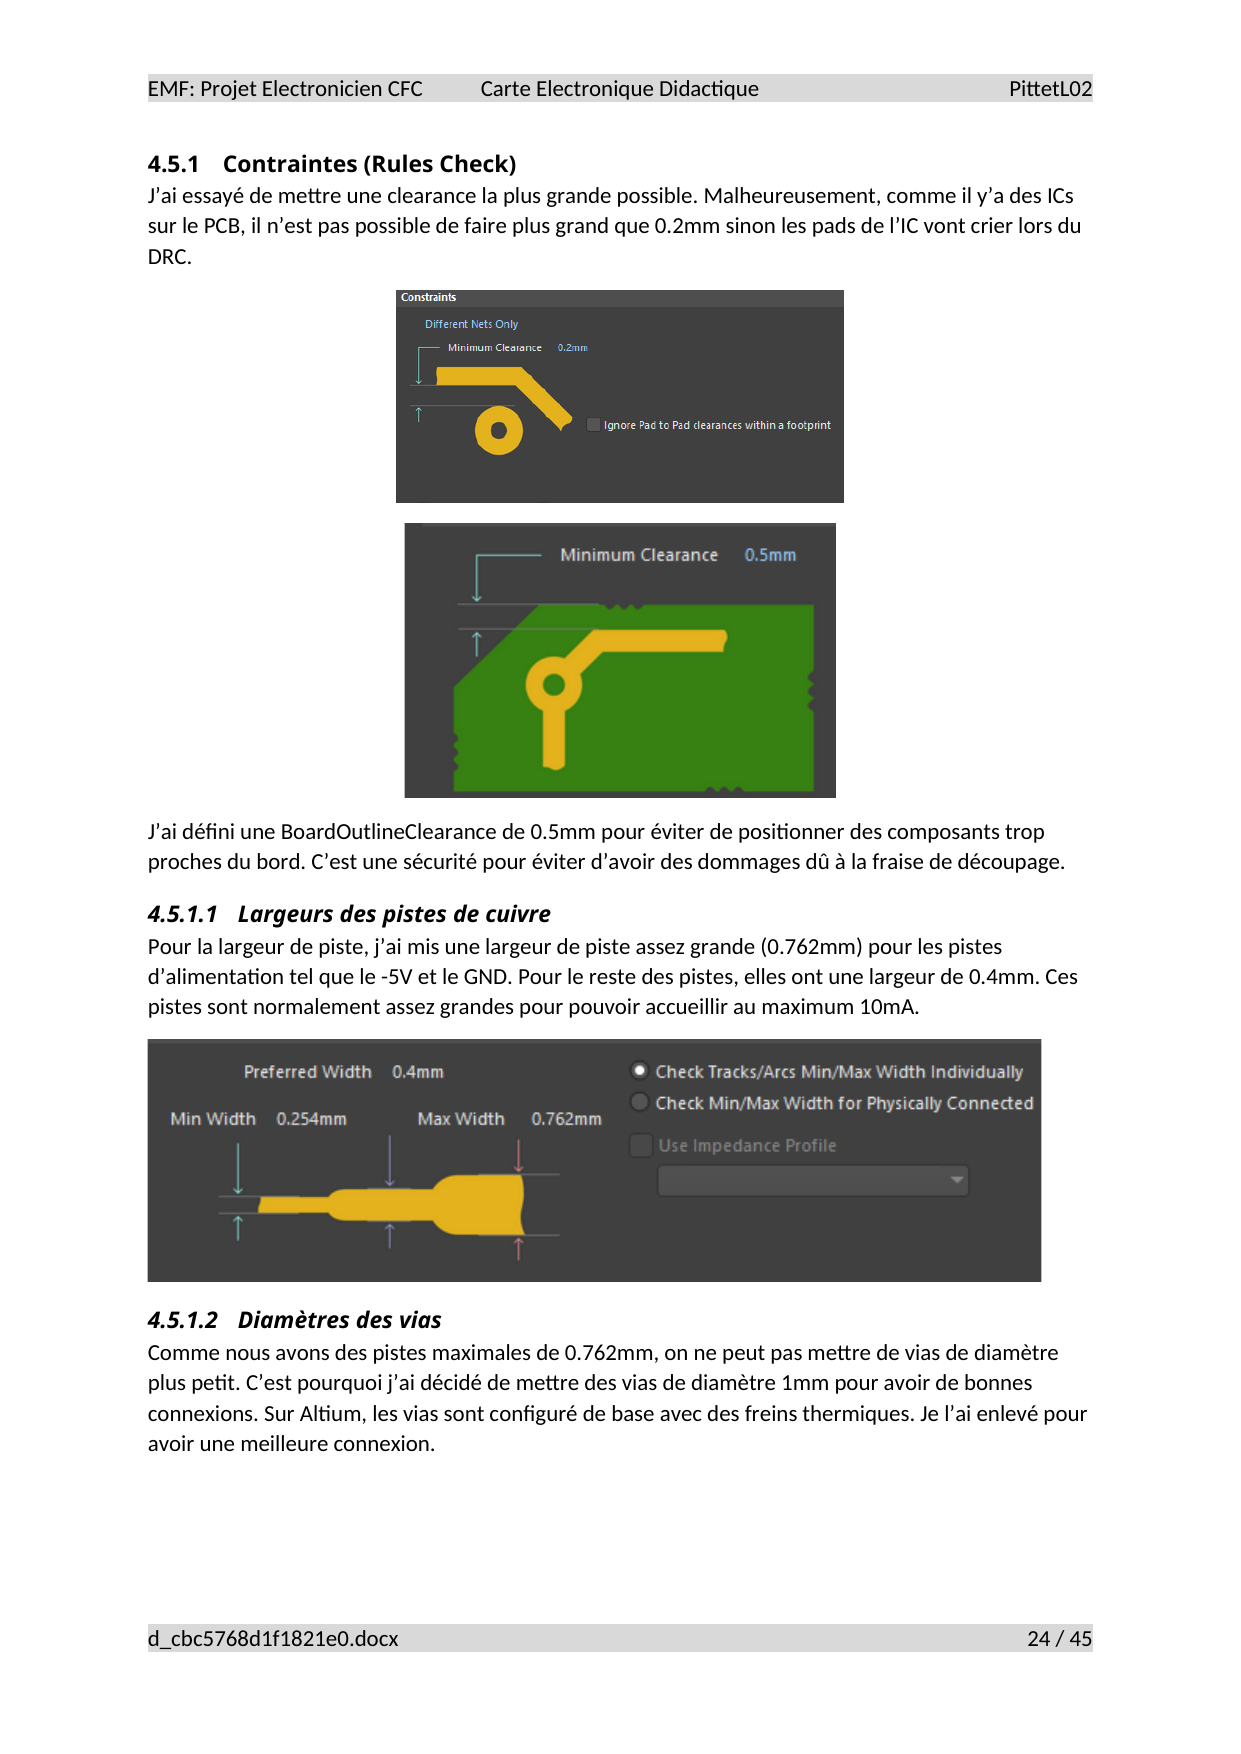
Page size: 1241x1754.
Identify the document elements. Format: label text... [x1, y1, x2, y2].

picture [396, 290, 844, 503]
subtitle Contraintes (Rules Check) [148, 148, 1093, 179]
text Comme nous avons des pistes maximales de 0.762mm, on ne peut pas mettre de vias de diamètre plus petit. C’est pourquoi j’ai décidé de mettre des vias de diamètre 1mm pour avoir de bonnes connexions. Sur Altium, les vias sont configuré de base avec des freins thermiques. Je l’ai enlevé pour avoir une meilleure connexion. [148, 1338, 1093, 1457]
text J’ai essayé de mettre une clearance la plus grande possible. Malheureusement, comme il y’a des ICs sur le PCB, il n’est pas possible de faire plus grand que 0.2mm sinon les pads de l’IC vont crier lors du DRC. [148, 181, 1093, 270]
subtitle Largeurs des pistes de cuivre [148, 898, 1093, 929]
text Pour la largeur de piste, j’ai mis une largeur de piste assez grande (0.762mm) pour les pistes d’alimentation tel que le -5V et le GND. Pour le reste des pistes, elles ont une largeur de 0.4mm. Ces pistes sont normalement assez grandes pour pouvoir accueillir au maximum 10mA. [148, 932, 1093, 1020]
picture [147, 1039, 1042, 1282]
subtitle Diamètres des vias [148, 1304, 1093, 1336]
text J’ai défini une BoardOutlineClearance de 0.5mm pour éviter de positionner des composants trop proches du bord. C’est une sécurité pour éviter d’avoir des dommages dû à la fraise de découpage. [148, 817, 1093, 875]
picture [404, 523, 836, 798]
